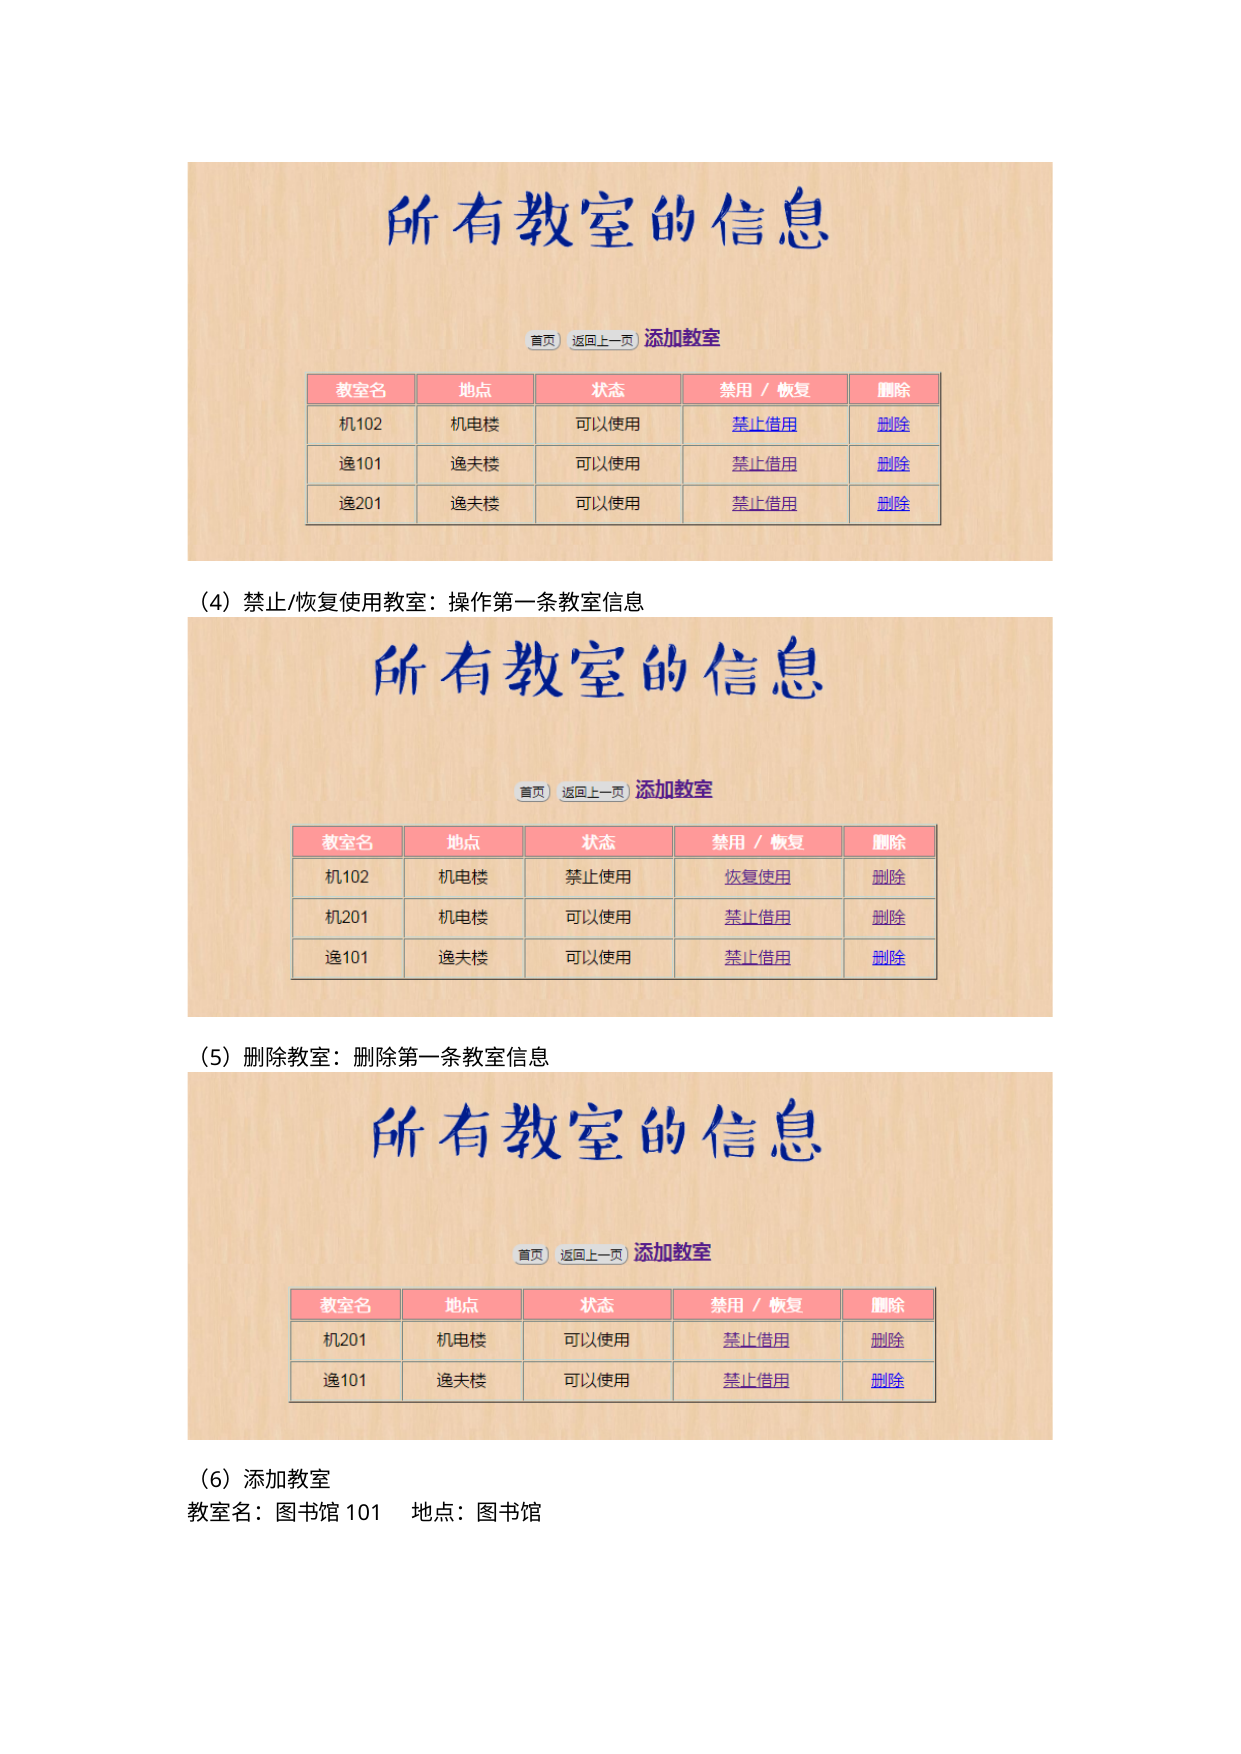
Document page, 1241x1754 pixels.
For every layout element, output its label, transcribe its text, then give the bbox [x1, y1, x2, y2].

text （5）删除教室：删除第一条教室信息 [187, 1039, 1053, 1072]
picture [187, 162, 1053, 561]
text （6）添加教室 [187, 1462, 1053, 1494]
text 教室名：图书馆101 地点：图书馆 [187, 1494, 1053, 1527]
picture [187, 1072, 1053, 1440]
picture [187, 617, 1053, 1017]
text （4）禁止/恢复使用教室：操作第一条教室信息 [187, 584, 1053, 617]
